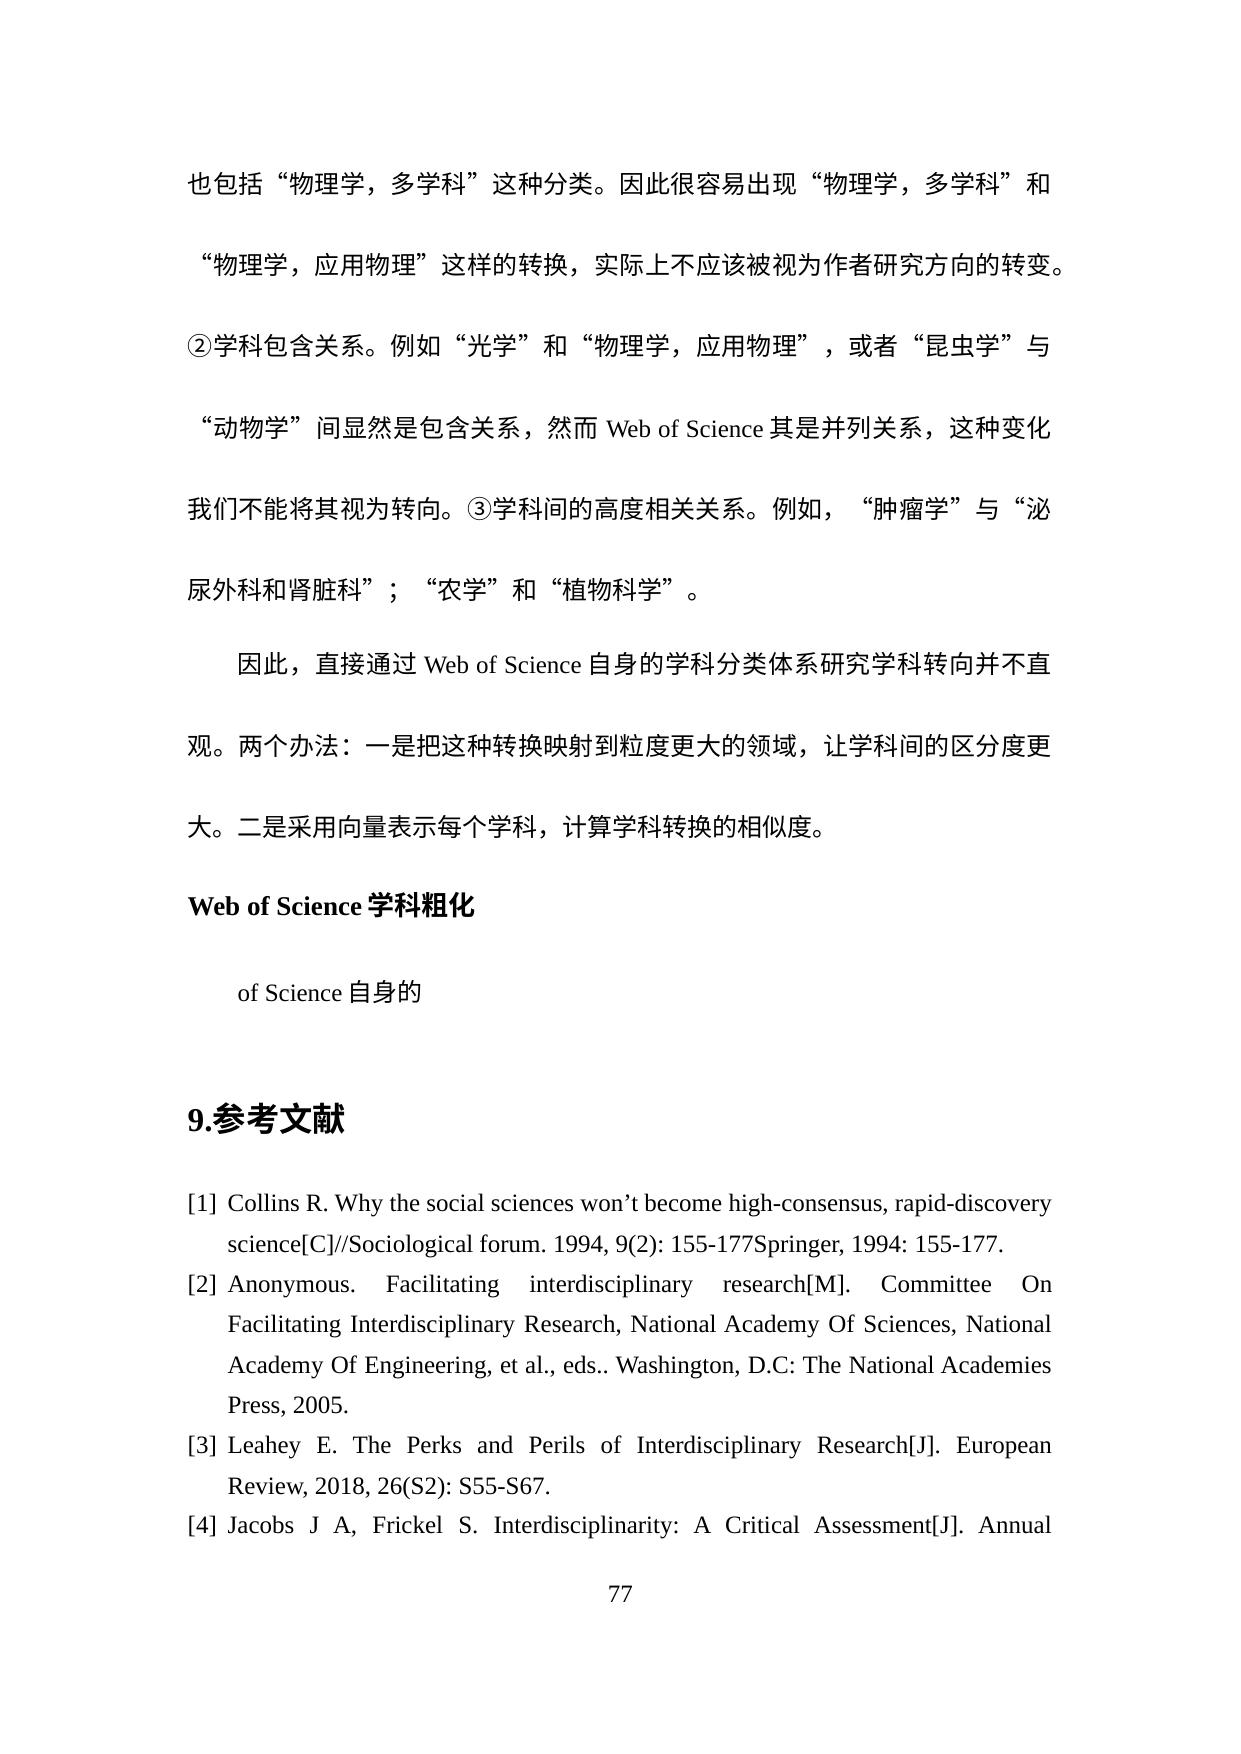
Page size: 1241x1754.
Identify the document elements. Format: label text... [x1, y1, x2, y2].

text [1] Collins R. Why the social sciences won’t become high-consensus, rapid-discovery science[C]//Sociological forum. 1994, 9(2): 155-177Springer, 1994: 155-177. [187, 1187, 1053, 1260]
text [3] Leahey E. The Perks and Perils of Interdisciplinary Research[J]. European Review, 2018, 26(S2): S55-S67. [187, 1428, 1053, 1502]
text [2] Anonymous. Facilitating interdisciplinary research[M]. Committee On Facilitating Interdisciplinary Research, National Academy Of Sciences, National Academy Of Engineering, et al., eds.. Washington, D.C: The National Academies Press, 2005. [187, 1267, 1053, 1421]
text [187, 150, 1053, 621]
text of Science自身的 [187, 958, 1053, 1023]
subtitle Web of Science学科粗化 [187, 871, 1053, 936]
text 因此，直接通过Web of Science自身的学科分类体系研究学科转向并不直观。两个办法：一是把这种转换映射到粒度更大的领域，让学科间的区分度更大。二是采用向量表示每个学科，计算学科转换的相似度。 [187, 630, 1053, 858]
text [187, 1509, 1053, 1541]
subtitle 9.参考文献 [187, 1084, 1053, 1149]
